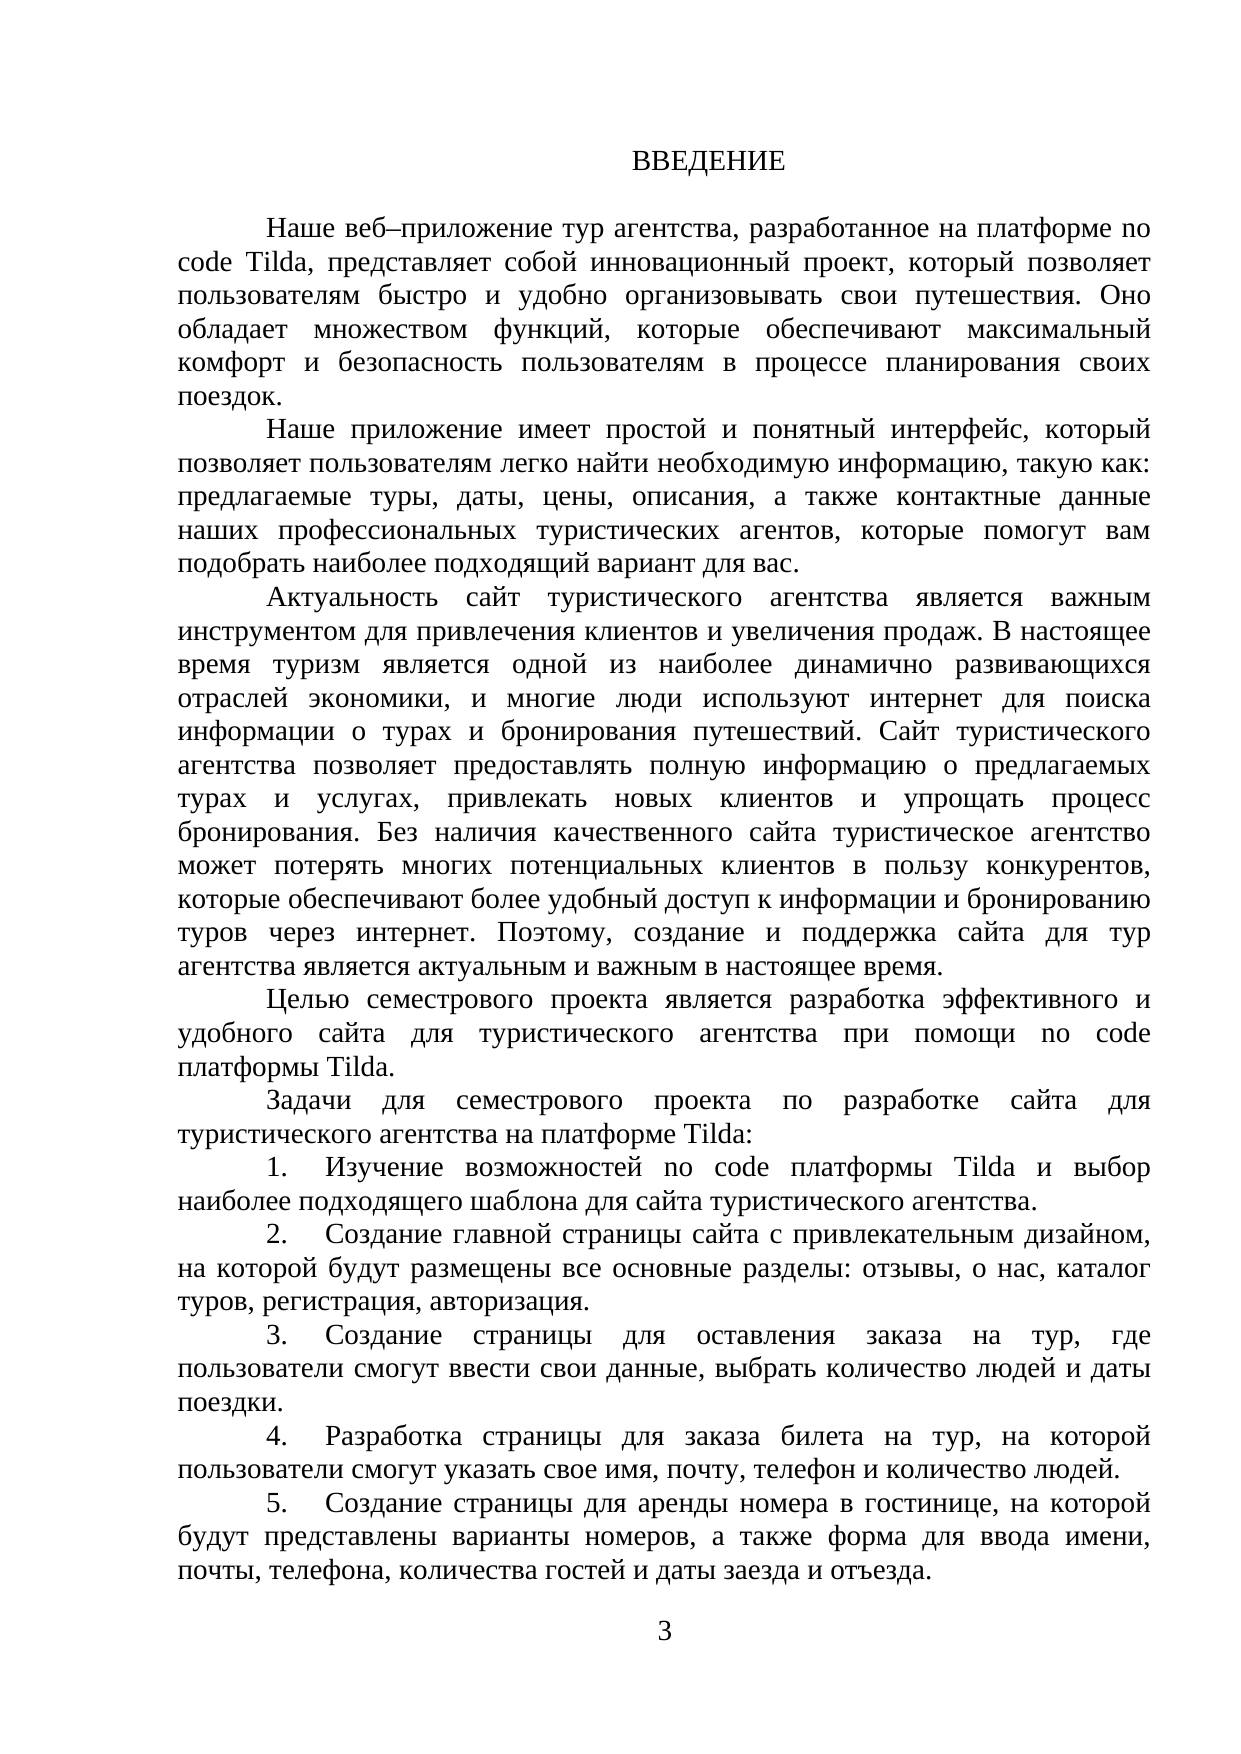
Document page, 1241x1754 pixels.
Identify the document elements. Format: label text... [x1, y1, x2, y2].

list Создание страницы для аренды номера в гостинице, на которой будут представлены варианты номеров, а также форма для ввода имени, почты, телефона, количества гостей и даты заезда и отъезда. [177, 1485, 1152, 1585]
text Задачи для семестрового проекта по разработке сайта для туристического агентства на платформе Tilda: [177, 1082, 1152, 1149]
list Изучение возможностей no code платформы Tilda и выбор наиболее подходящего шаблона для сайта туристического агентства. [177, 1149, 1152, 1216]
subtitle ВВЕДЕНИЕ [177, 143, 1152, 177]
list Разработка страницы для заказа билета на тур, на которой пользователи смогут указать свое имя, почту, телефон и количество людей. [177, 1418, 1152, 1485]
text Наше веб–приложение тур агентства, разработанное на платформе no code Tilda, представляет собой инновационный проект, который позволяет пользователям быстро и удобно организовывать свои путешествия. Оно обладает множеством функций, которые обеспечивают максимальный комфорт и безопасность пользователям в процессе планирования своих поездок. [177, 210, 1152, 411]
text Актуальность сайт туристического агентства является важным инструментом для привлечения клиентов и увеличения продаж. В настоящее время туризм является одной из наиболее динамично развивающихся отраслей экономики, и многие люди используют интернет для поиска информации о турах и бронирования путешествий. Сайт туристического агентства позволяет предоставлять полную информацию о предлагаемых турах и услугах, привлекать новых клиентов и упрощать процесс бронирования. Без наличия качественного сайта туристическое агентство может потерять многих потенциальных клиентов в пользу конкурентов, которые обеспечивают более удобный доступ к информации и бронированию туров через интернет. Поэтому, создание и поддержка сайта для тур агентства является актуальным и важным в настоящее время. [177, 579, 1152, 982]
text Целью семестрового проекта является разработка эффективного и удобного сайта для туристического агентства при помощи no code платформы Tilda. [177, 982, 1152, 1082]
list Создание главной страницы сайта с привлекательным дизайном, на которой будут размещены все основные разделы: отзывы, о нас, каталог туров, регистрация, авторизация. [177, 1216, 1152, 1317]
text Наше приложение имеет простой и понятный интерфейс, который позволяет пользователям легко найти необходимую информацию, такую как: предлагаемые туры, даты, цены, описания, а также контактные данные наших профессиональных туристических агентов, которые помогут вам подобрать наиболее подходящий вариант для вас. [177, 411, 1152, 579]
list Создание страницы для оставления заказа на тур, где пользователи смогут ввести свои данные, выбрать количество людей и даты поездки. [177, 1317, 1152, 1418]
